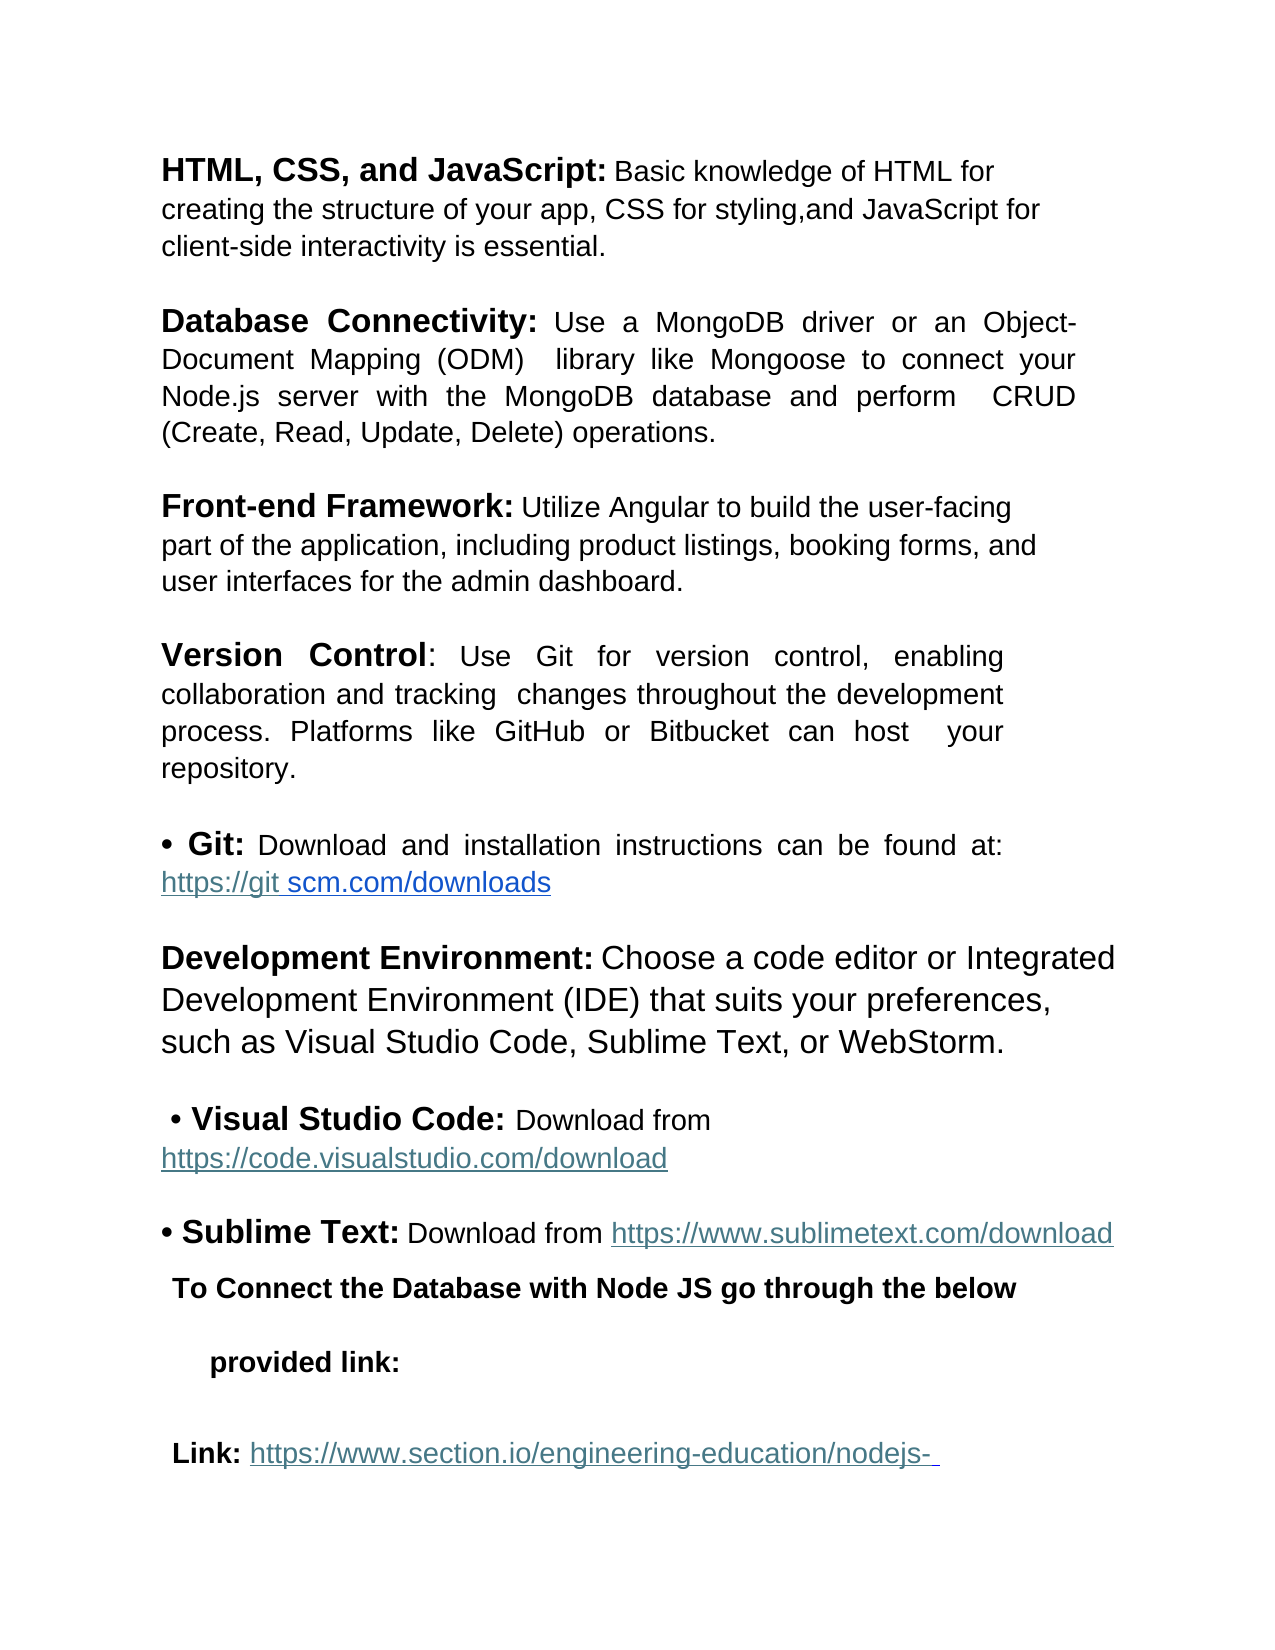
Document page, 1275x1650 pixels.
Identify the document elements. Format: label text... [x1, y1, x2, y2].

text Database Connectivity: Use a MongoDB driver or an Object-Document Mapping (ODM) library like Mongoose to connect your Node.js server with the MongoDB database and perform CRUD (Create, Read, Update, Delete) operations. [161, 301, 1078, 449]
text HTML, CSS, and JavaScript: Basic knowledge of HTML for creating the structure of your app, CSS for styling,and JavaScript for client-side interactivity is essential. [161, 150, 1073, 262]
text • Visual Studio Code: Download from https://code.visualstudio.com/download [161, 1099, 1120, 1174]
text • Git: Download and installation instructions can be found at: https://git scm.com/downloads [161, 824, 1005, 900]
text • Sublime Text: Download from https://www.sublimetext.com/download [161, 1212, 1120, 1251]
text Version Control: Use Git for version control, enabling collaboration and tracking changes throughout the development process. Platforms like GitHub or Bitbucket can host your repository. [161, 636, 1005, 784]
text Development Environment: Choose a code editor or Integrated Development Environment (IDE) that suits your preferences, such as Visual Studio Code, Sublime Text, or WebStorm. [161, 938, 1120, 1061]
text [172, 1436, 1020, 1469]
text Front-end Framework: Utilize Angular to build the user-facing part of the application, including product listings, booking forms, and user interfaces for the admin dashboard. [161, 486, 1048, 597]
text To Connect the Database with Node JS go through the below provided link: [172, 1271, 1020, 1379]
